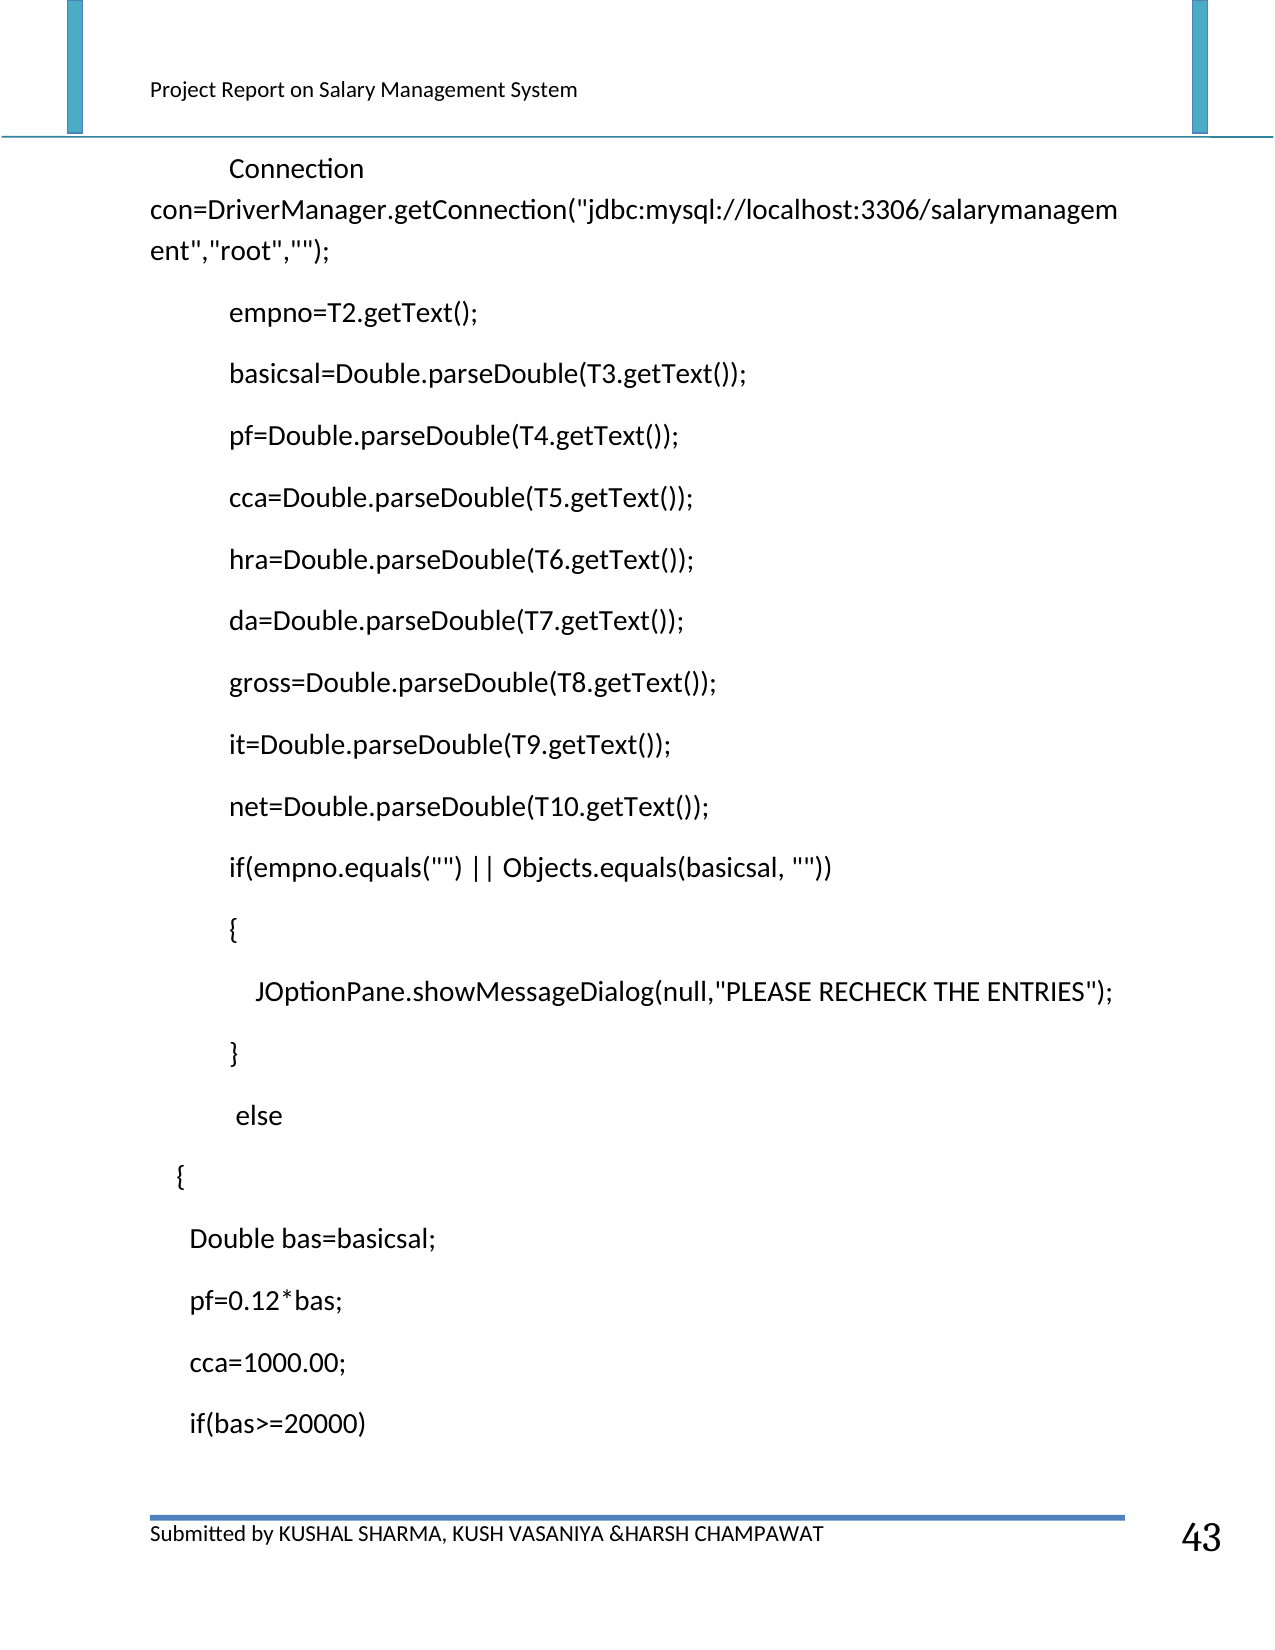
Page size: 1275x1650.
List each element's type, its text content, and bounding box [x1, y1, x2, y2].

text { [150, 911, 1125, 947]
text { [150, 1158, 1125, 1194]
text cca=1000.00; [150, 1344, 1125, 1379]
text pf=Double.parseDouble(T4.getText()); [150, 417, 1125, 453]
text Double bas=basicsal; [150, 1220, 1125, 1256]
text it=Double.parseDouble(T9.getText()); [150, 726, 1125, 762]
text pf=0.12*bas; [150, 1282, 1125, 1318]
text if(empno.equals("") || Objects.equals(basicsal, "")) [150, 849, 1125, 885]
text hra=Double.parseDouble(T6.getText()); [150, 541, 1125, 576]
text net=Double.parseDouble(T10.getText()); [150, 788, 1125, 823]
text da=Double.parseDouble(T7.getText()); [150, 602, 1125, 638]
text empno=T2.getText(); [150, 294, 1125, 329]
text gross=Double.parseDouble(T8.getText()); [150, 664, 1125, 700]
text } [150, 1035, 1125, 1071]
text basicsal=Double.parseDouble(T3.getText()); [150, 355, 1125, 391]
text cca=Double.parseDouble(T5.getText()); [150, 479, 1125, 514]
text Connection con=DriverManager.getConnection("jdbc:mysql://localhost:3306/salarymanagement","root",""); [150, 150, 1125, 267]
text else [150, 1097, 1125, 1132]
text if(bas>=20000) [150, 1406, 1125, 1441]
text JOptionPane.showMessageDialog(null,"PLEASE RECHECK THE ENTRIES"); [150, 973, 1125, 1009]
